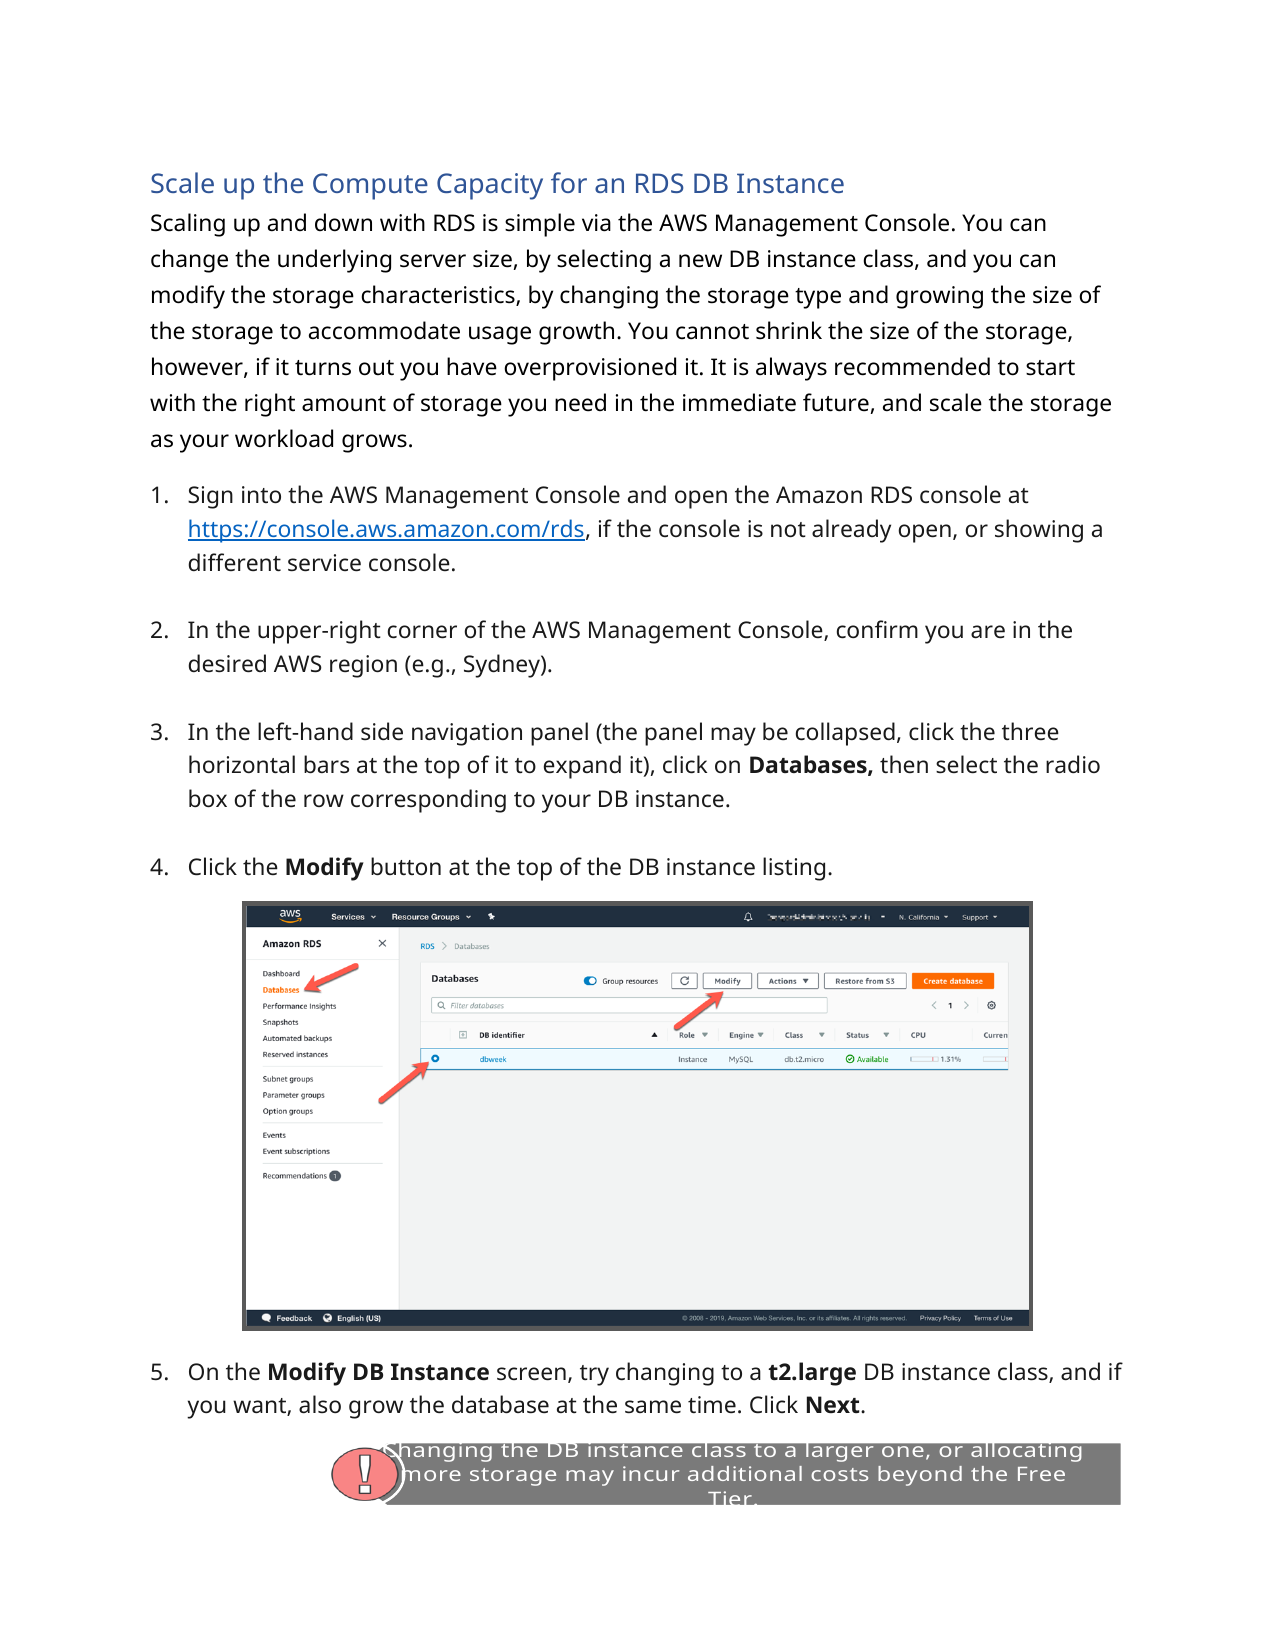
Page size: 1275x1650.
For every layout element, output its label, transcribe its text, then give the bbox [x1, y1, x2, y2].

list Click the Modify button at the top of the DB instance listing. [150, 851, 1125, 882]
list In the upper-right corner of the AWS Management Console, confirm you are in the desired AWS region (e.g., Sydney). [150, 614, 1125, 713]
list On the Modify DB Instance screen, try changing to a t2.large DB instance class, and if you want, also grow the database at the same time. Click Next. [150, 1356, 1125, 1421]
list Sign into the AWS Management Console and open the Amazon RDS console at https://console.aws.amazon.com/rds, if the console is not already open, or showing a different service console. [150, 479, 1125, 612]
subtitle Scale up the Compute Capacity for an RDS DB Instance [150, 164, 1125, 201]
picture [246, 906, 1029, 1326]
list In the left-hand side navigation panel (the panel may be collapsed, click the three horizontal bars at the top of it to expand it), click on Databases, then select the radio box of the row corresponding to your DB instance. [150, 716, 1125, 848]
picture [326, 1444, 402, 1504]
text Scaling up and down with RDS is simple via the AWS Management Console. You can change the underlying server size, by selecting a new DB instance class, and you can modify the storage characteristics, by changing the storage type and growing the size of the storage to accommodate usage growth. You cannot shrink the size of the storage, however, if it turns out you have overprovisioned it. It is always recommended to start with the right amount of storage you need in the immediate future, and scale the storage as your workload grows. [150, 207, 1125, 454]
